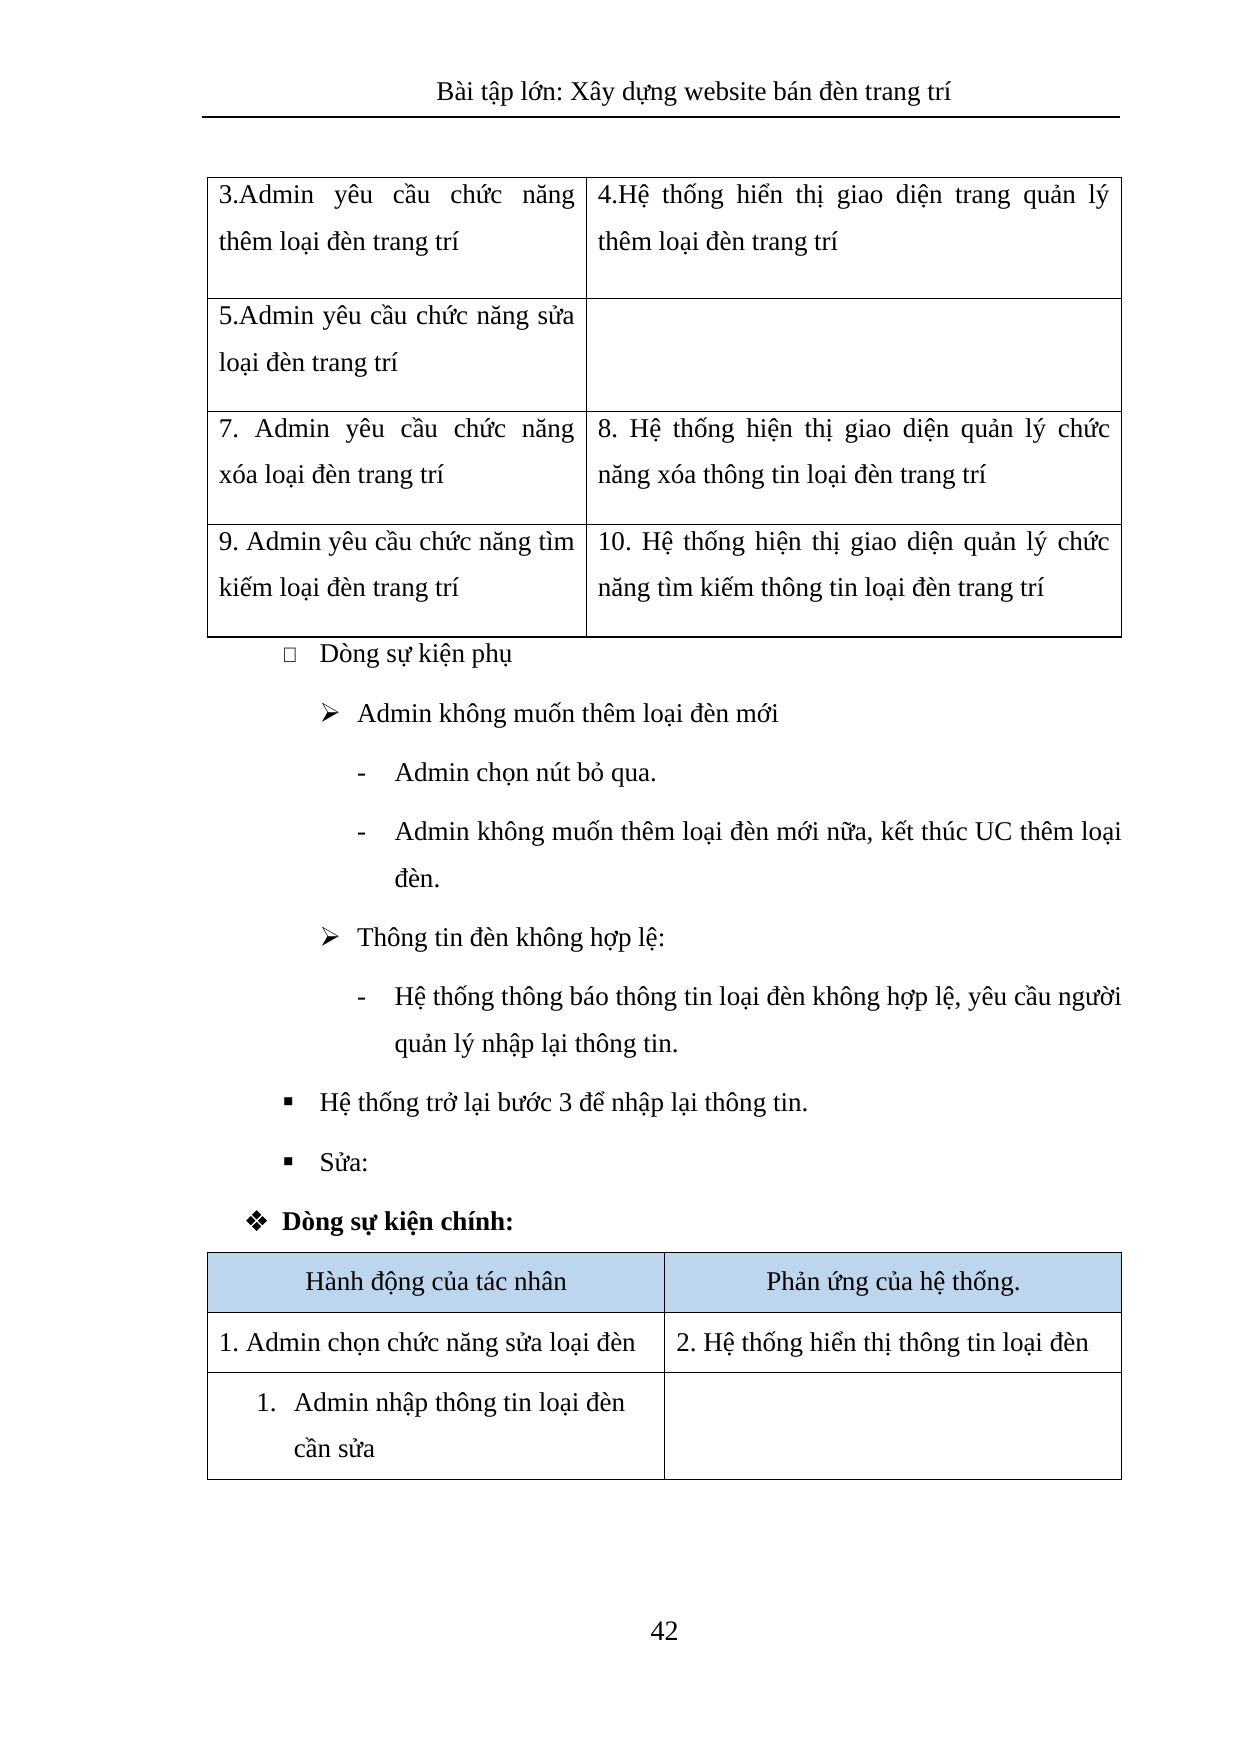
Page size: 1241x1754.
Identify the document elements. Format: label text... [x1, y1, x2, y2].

table_cell 9. Admin yêu cầu chức năng tìm kiếm loại đèn trang trí [208, 525, 586, 636]
list Admin không muốn thêm loại đèn mới nữa, kết thúc UC thêm loại đèn. [357, 815, 1122, 893]
list Admin chọn nút bỏ qua. [357, 756, 1122, 787]
table_cell 10. Hệ thống hiện thị giao diện quản lý chức năng tìm kiếm thông tin loại đèn trang trí [587, 525, 1121, 636]
table_cell Admin nhập thông tin loại đèn cần sửa [208, 1373, 664, 1479]
table_cell 8. Hệ thống hiện thị giao diện quản lý chức năng xóa thông tin loại đèn trang trí [587, 412, 1121, 524]
table_cell 3.Admin yêu cầu chức năng thêm loại đèn trang trí [208, 178, 586, 298]
table_cell 2. Hệ thống hiển thị thông tin loại đèn [665, 1313, 1121, 1372]
list Dòng sự kiện phụ [282, 638, 1122, 669]
list Thông tin đèn không hợp lệ: [319, 921, 1122, 952]
list Hệ thống trở lại bước 3 để nhập lại thông tin. [282, 1086, 1122, 1117]
table_header Phản ứng của hệ thống. [665, 1253, 1121, 1312]
table_header Hành động của tác nhân [208, 1253, 664, 1312]
list Dòng sự kiện chính: [244, 1205, 1122, 1236]
table_cell [587, 299, 1121, 411]
table_cell 7. Admin yêu cầu chức năng xóa loại đèn trang trí [208, 412, 586, 524]
table_cell [665, 1373, 1121, 1479]
list Admin không muốn thêm loại đèn mới [319, 697, 1122, 728]
list Hệ thống thông báo thông tin loại đèn không hợp lệ, yêu cầu người quản lý nhập lại thông tin. [357, 980, 1122, 1058]
table_cell 4.Hệ thống hiển thị giao diện trang quản lý thêm loại đèn trang trí [587, 178, 1121, 298]
list Sửa: [282, 1146, 1122, 1177]
table_cell 1. Admin chọn chức năng sửa loại đèn [208, 1313, 664, 1372]
table_cell 5.Admin yêu cầu chức năng sửa loại đèn trang trí [208, 299, 586, 411]
